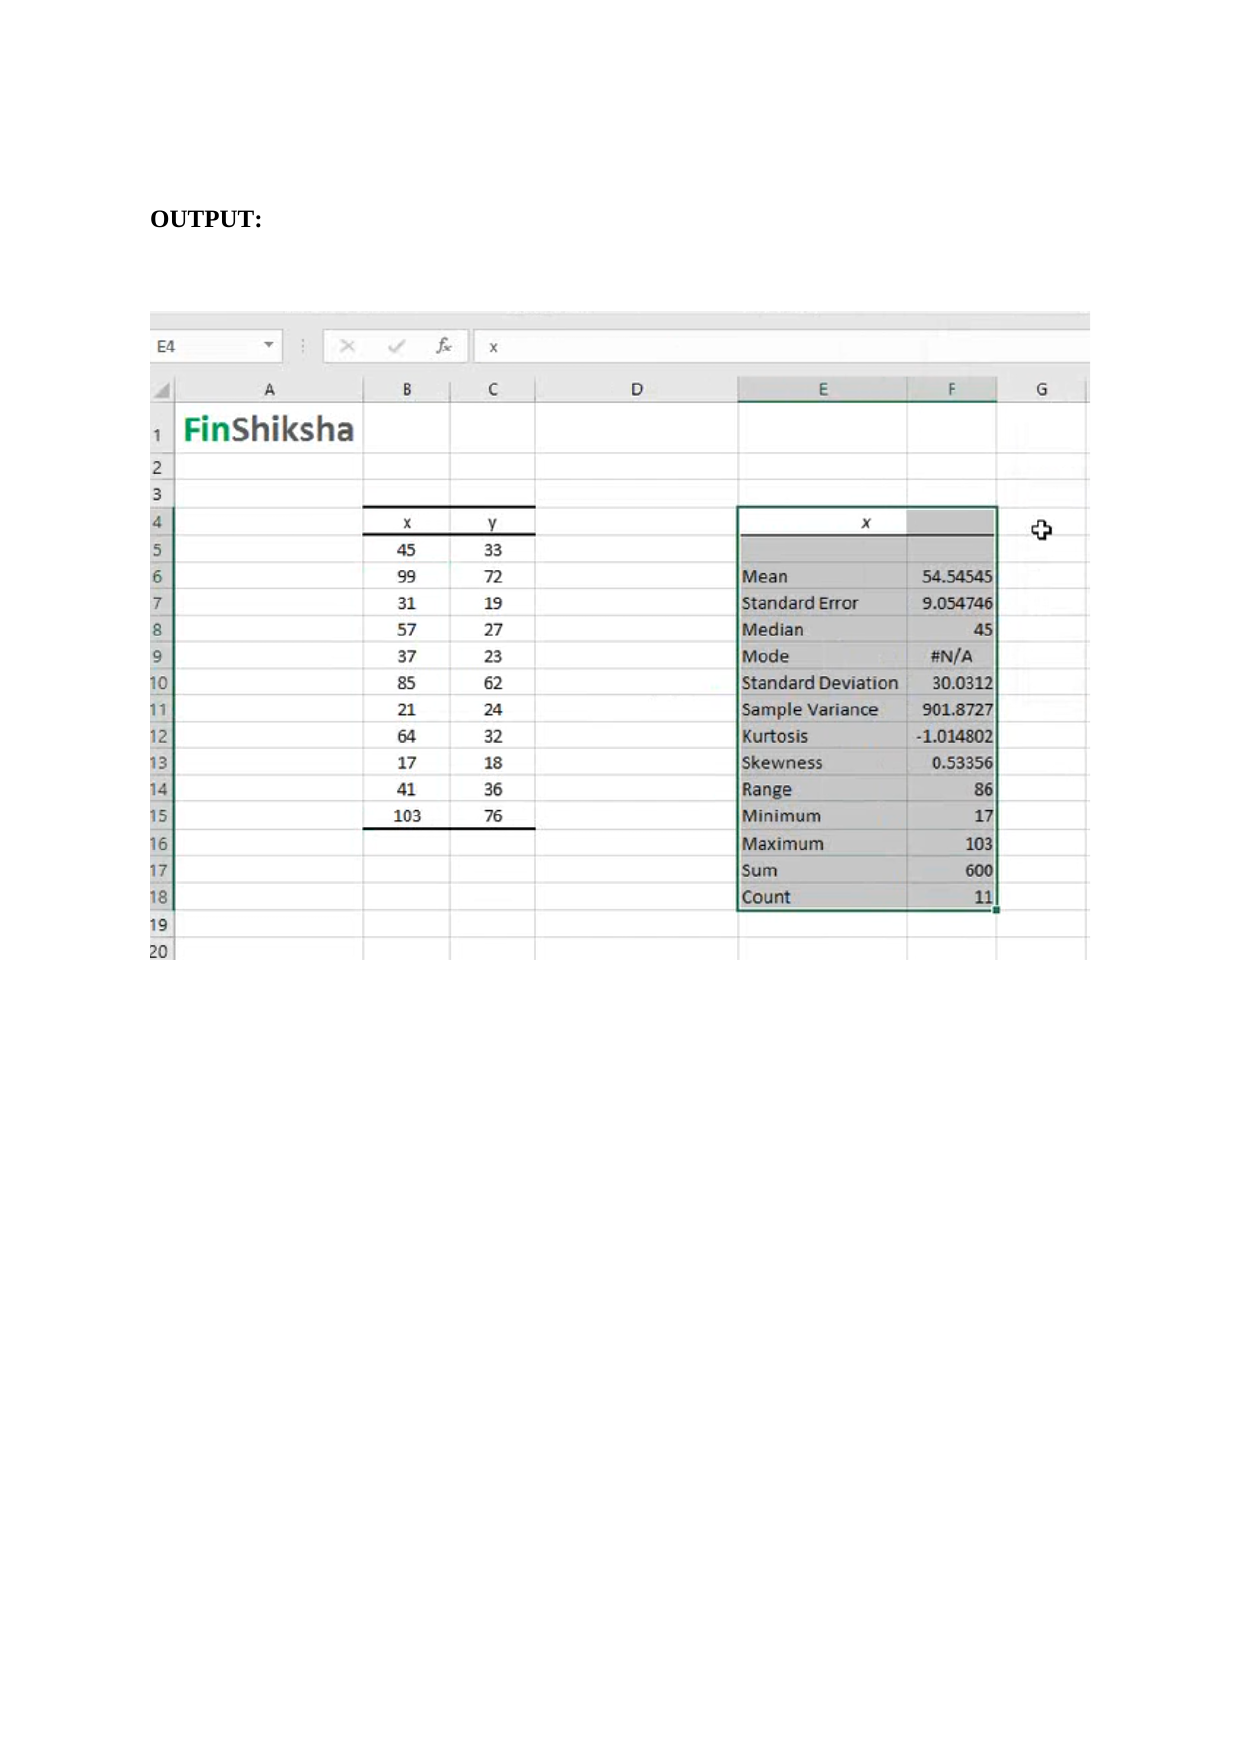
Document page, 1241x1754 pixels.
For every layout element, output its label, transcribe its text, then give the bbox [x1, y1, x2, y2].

picture [150, 311, 1091, 960]
text OUTPUT: [150, 204, 1152, 233]
